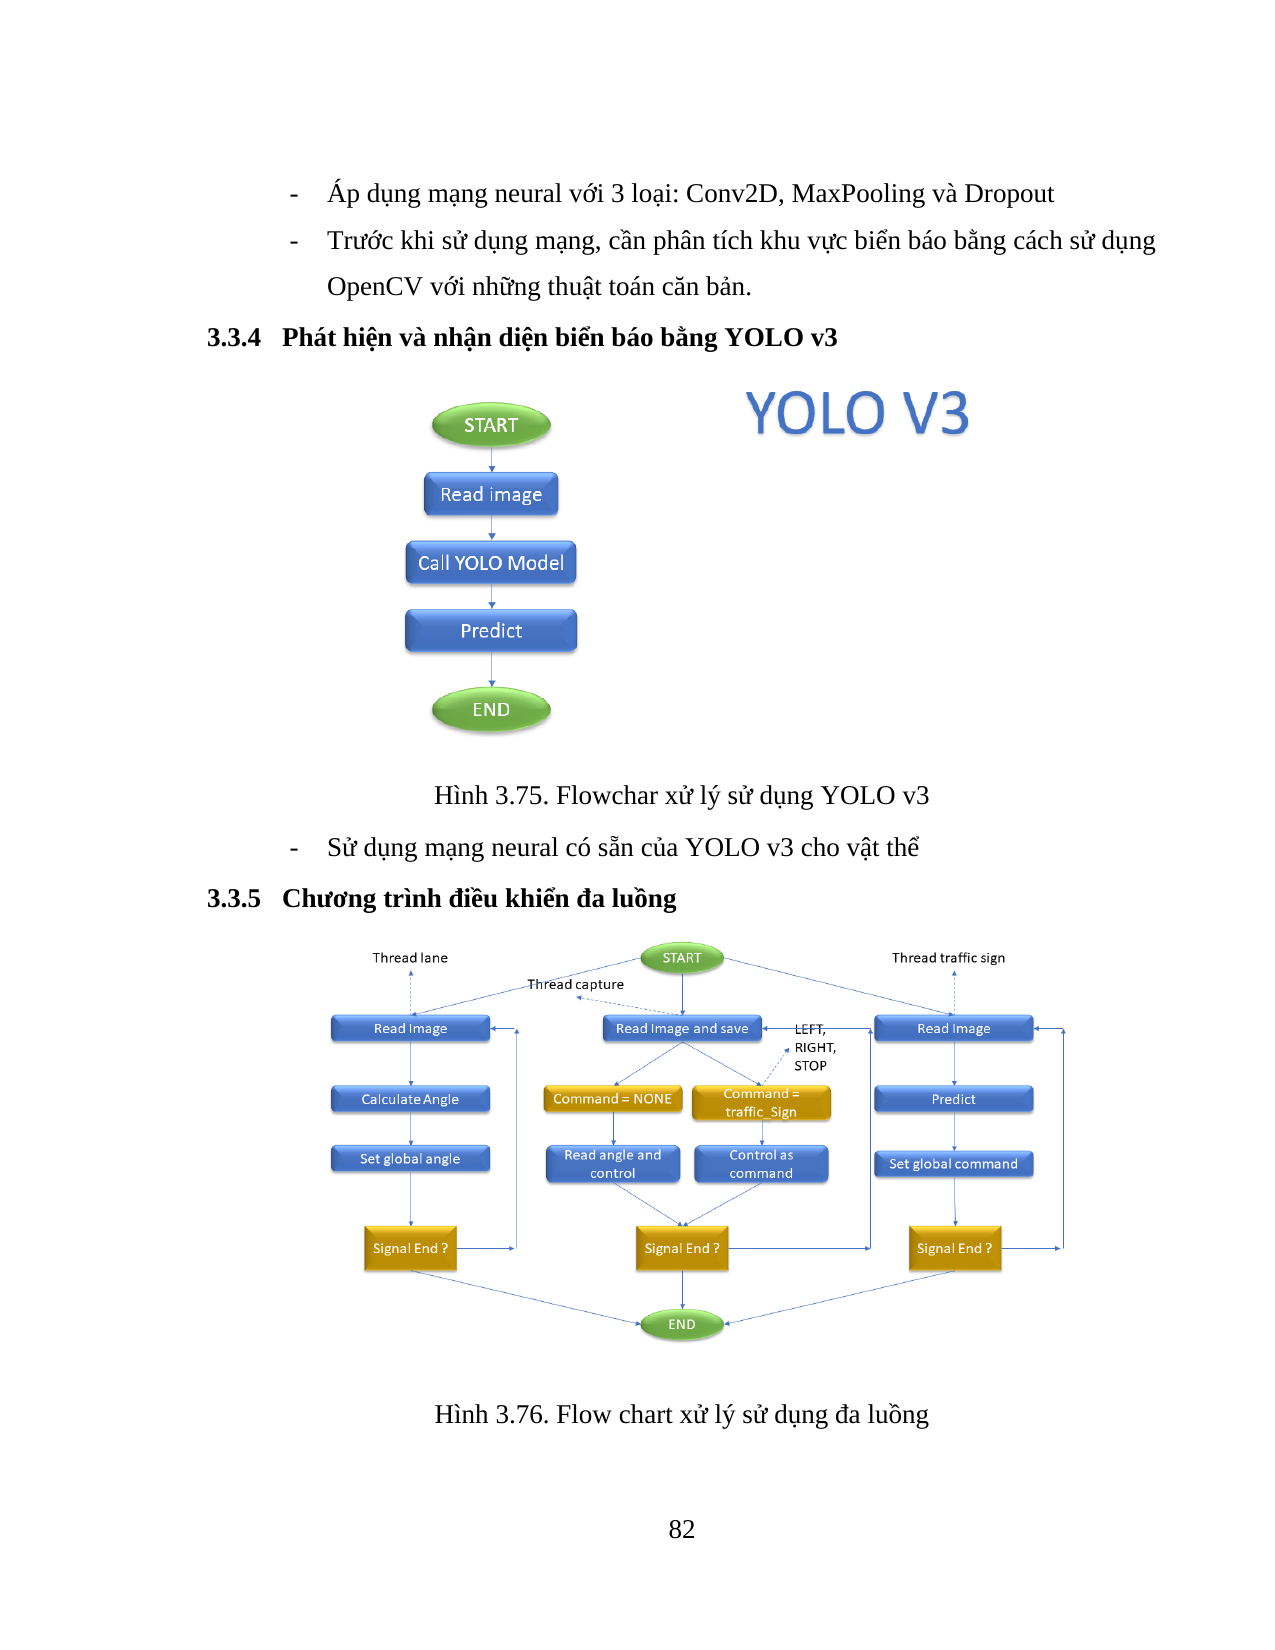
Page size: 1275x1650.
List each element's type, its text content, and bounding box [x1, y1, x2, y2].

picture [269, 928, 1095, 1383]
list Trước khi sử dụng mạng, cần phân tích khu vực biển báo bằng cách sử dụng OpenCV với những thuật toán căn bản. [289, 224, 1157, 302]
picture [356, 368, 1008, 764]
list Áp dụng mạng neural với 3 loại: Conv2D, MaxPooling và Dropout [289, 177, 1157, 208]
subtitle Chương trình điều khiển đa luồng [207, 882, 1157, 913]
list Sử dụng mạng neural có sẵn của YOLO v3 cho vật thể [289, 831, 1157, 862]
subtitle Phát hiện và nhận diện biển báo bằng YOLO v3 [207, 321, 1157, 352]
